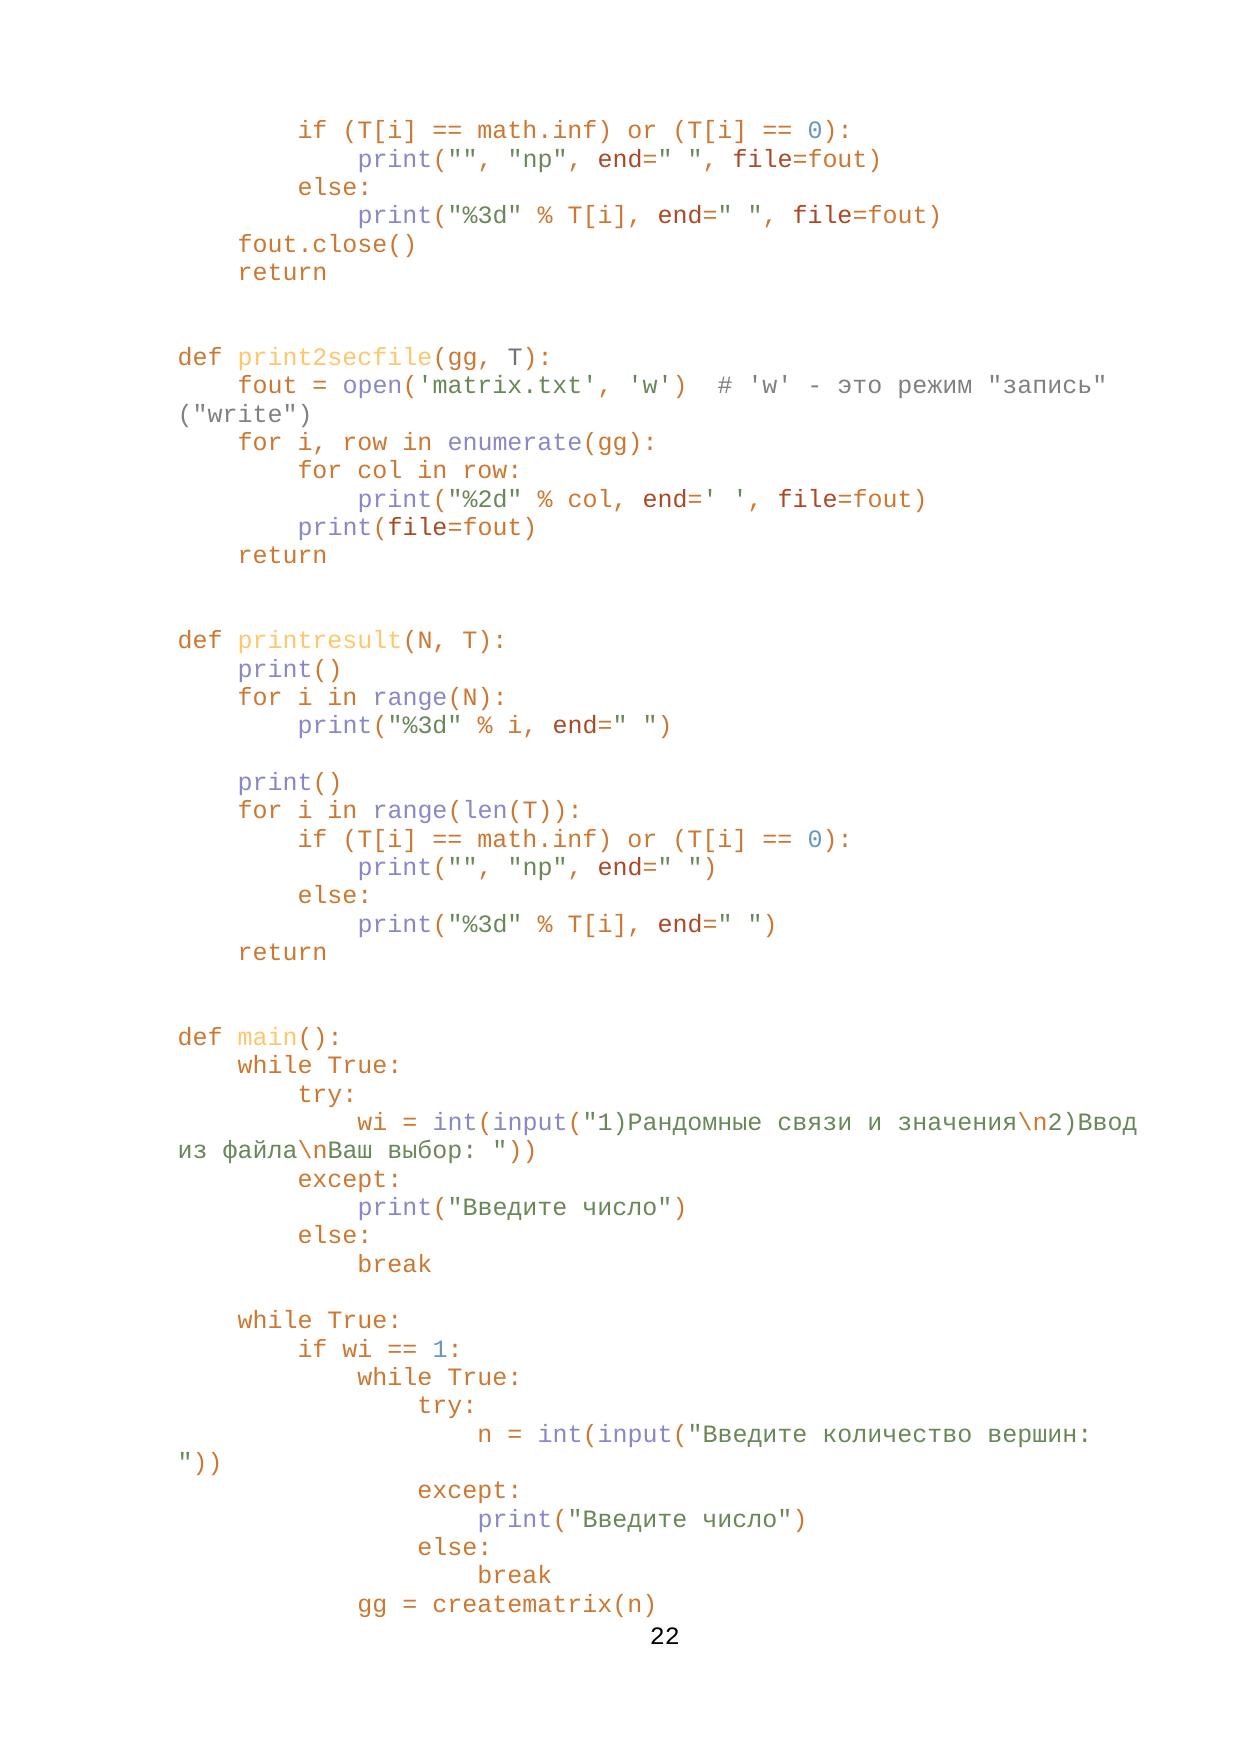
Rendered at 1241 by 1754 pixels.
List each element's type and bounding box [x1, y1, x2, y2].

text [177, 118, 1152, 1620]
